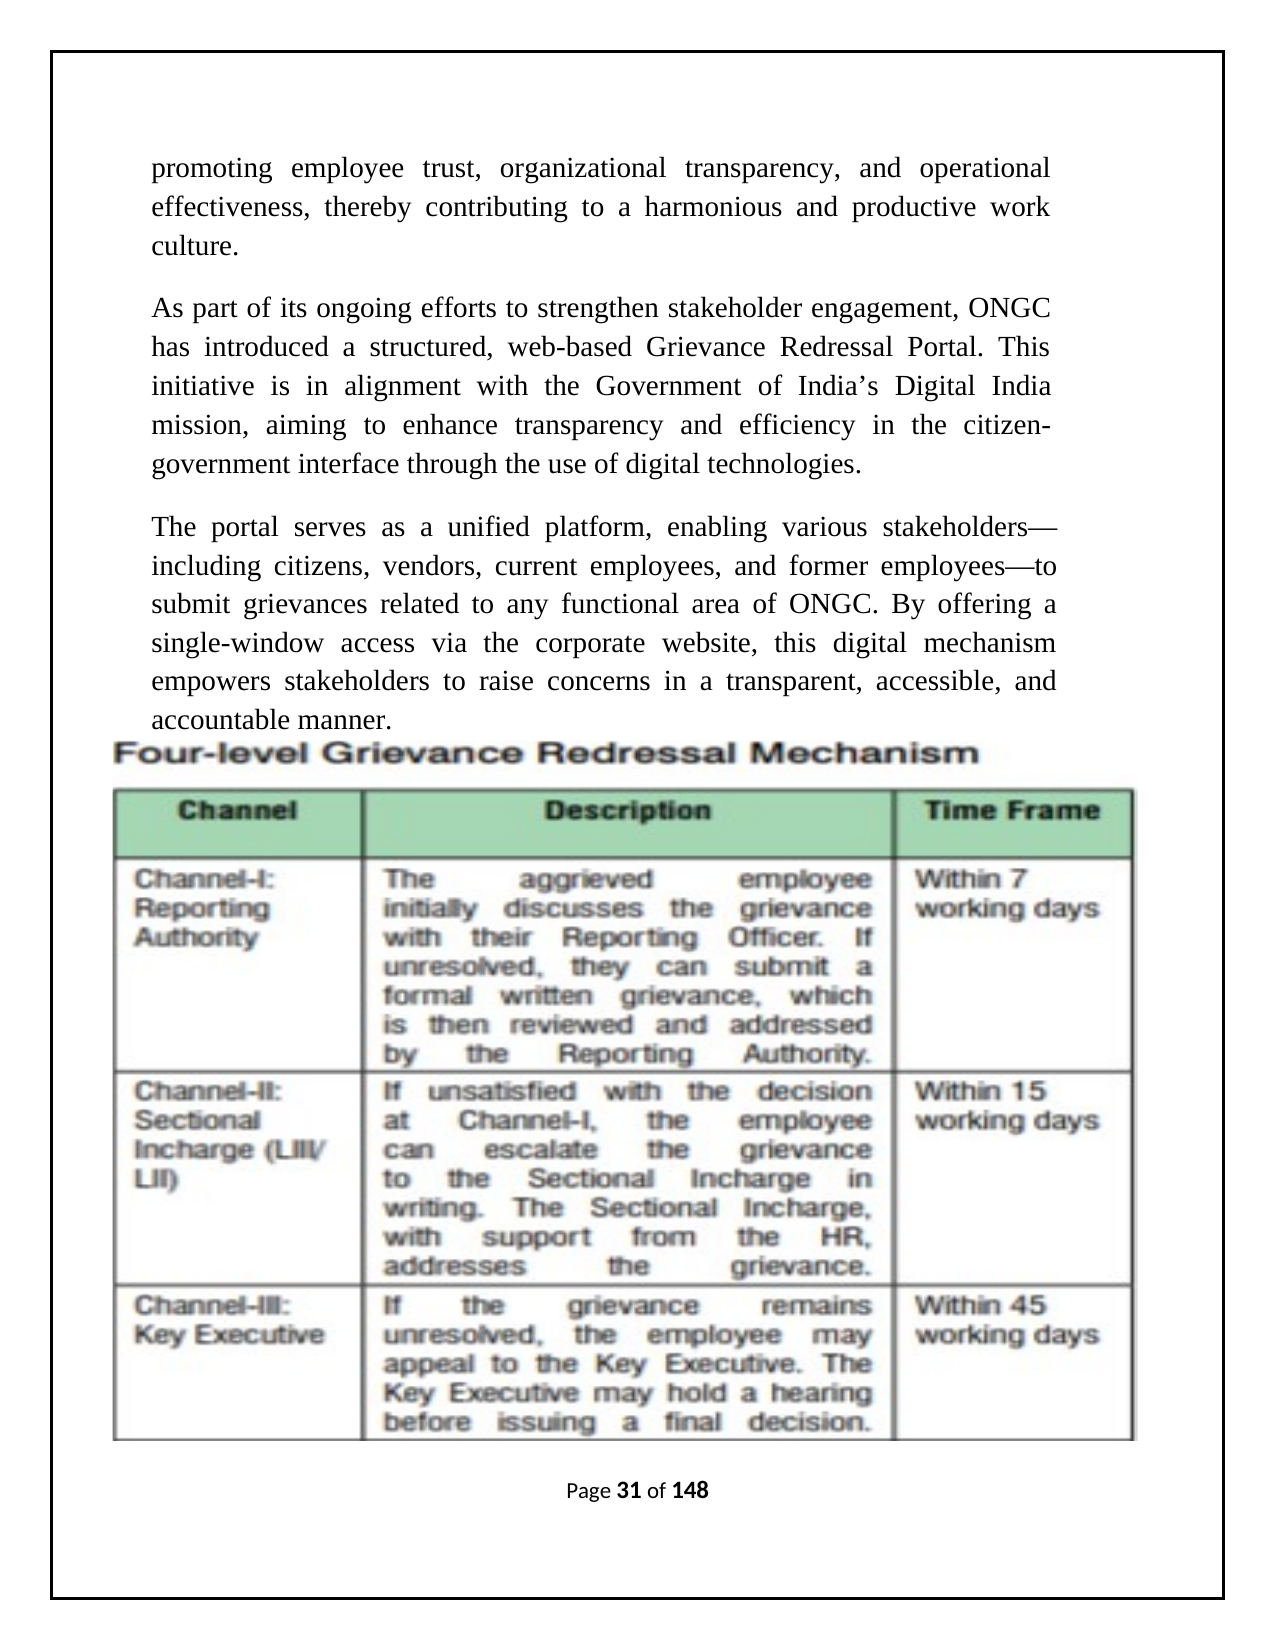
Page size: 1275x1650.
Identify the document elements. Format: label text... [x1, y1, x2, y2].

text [151, 150, 1051, 261]
text As part of its ongoing efforts to strengthen stakeholder engagement, ONGC has introduced a structured, web-based Grievance Redressal Portal. This initiative is in alignment with the Government of India’s Digital India mission, aiming to enhance transparency and efficiency in the citizen-government interface through the use of digital technologies. [151, 291, 1051, 479]
picture [112, 740, 1138, 1441]
text The portal serves as a unified platform, enabling various stakeholders—including citizens, vendors, current employees, and former employees—to submit grievances related to any functional area of ONGC. By offering a single-window access via the corporate website, this digital mechanism empowers stakeholders to raise concerns in a transparent, accessible, and accountable manner. [151, 509, 1057, 736]
